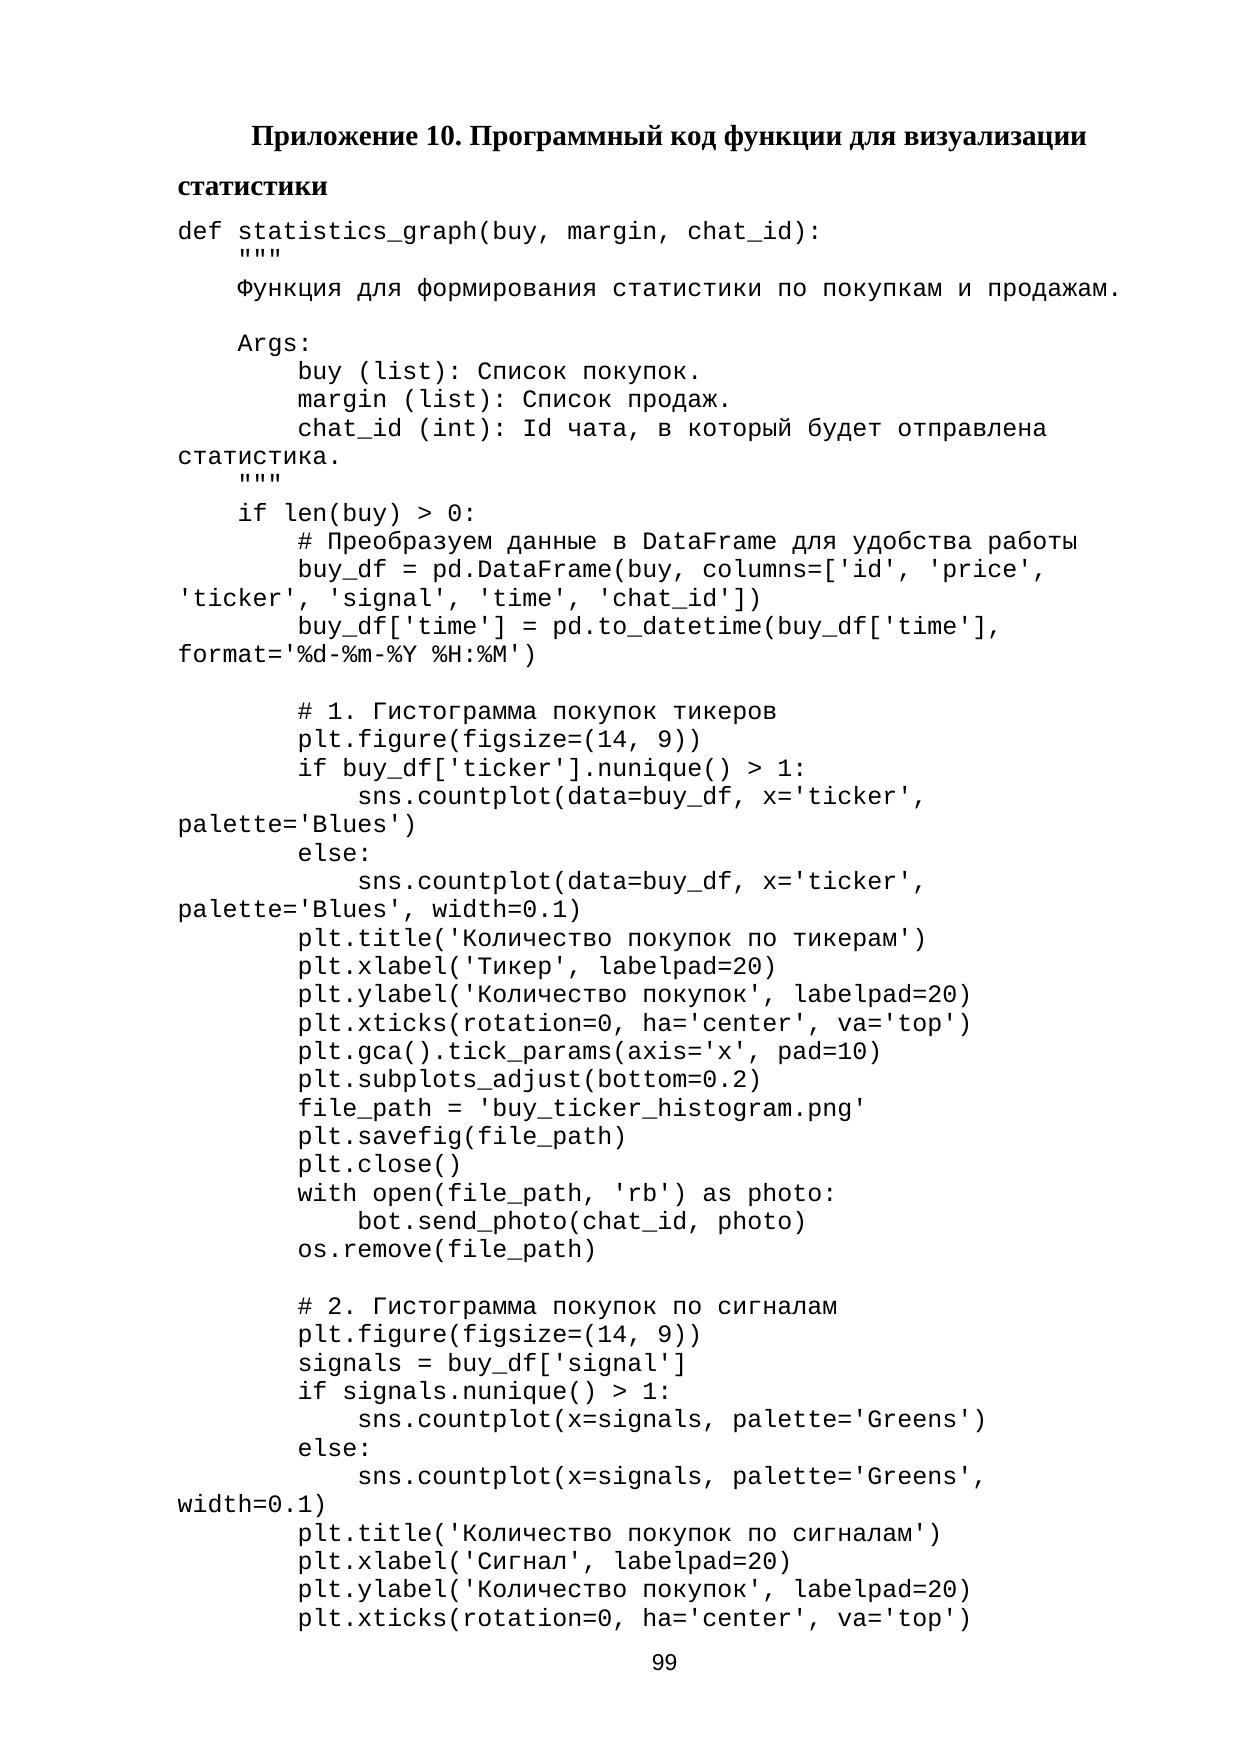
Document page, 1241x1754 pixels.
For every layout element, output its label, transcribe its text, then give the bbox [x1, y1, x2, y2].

text else: [177, 1435, 1152, 1463]
text plt.figure(figsize=(14, 9)) [177, 727, 1152, 755]
text sns.countplot(x=signals, palette='Greens', width=0.1) [177, 1463, 1152, 1520]
text plt.subplots_adjust(bottom=0.2) [177, 1067, 1152, 1095]
text else: [177, 840, 1152, 868]
text os.remove(file_path) [177, 1237, 1152, 1265]
text plt.figure(figsize=(14, 9)) [177, 1322, 1152, 1350]
text plt.xlabel('Тикер', labelpad=20) [177, 953, 1152, 982]
text # 1. Гистограмма покупок тикеров [177, 698, 1152, 727]
text """ [177, 472, 1152, 500]
text plt.ylabel('Количество покупок', labelpad=20) [177, 1577, 1152, 1605]
text bot.send_photo(chat_id, photo) [177, 1208, 1152, 1237]
text with open(file_path, 'rb') as photo: [177, 1180, 1152, 1208]
text plt.close() [177, 1152, 1152, 1180]
text plt.xlabel('Сигнал', labelpad=20) [177, 1548, 1152, 1577]
text Приложение 10. Программный код функции для визуализации статистики [177, 118, 1152, 202]
text plt.savefig(file_path) [177, 1123, 1152, 1152]
text if signals.nunique() > 1: [177, 1378, 1152, 1407]
text signals = buy_df['signal'] [177, 1350, 1152, 1378]
text buy_df['time'] = pd.to_datetime(buy_df['time'], format='%d-%m-%Y %H:%M') [177, 613, 1152, 670]
text Args: [177, 330, 1152, 358]
text # 2. Гистограмма покупок по сигналам [177, 1293, 1152, 1322]
text plt.title('Количество покупок по сигналам') [177, 1520, 1152, 1548]
text plt.xticks(rotation=0, ha='center', va='top') [177, 1605, 1152, 1633]
text sns.countplot(x=signals, palette='Greens') [177, 1407, 1152, 1435]
text sns.countplot(data=buy_df, x='ticker', palette='Blues') [177, 783, 1152, 840]
text if len(buy) > 0: [177, 500, 1152, 528]
text """ [177, 247, 1152, 275]
text Функция для формирования статистики по покупкам и продажам. [177, 275, 1152, 304]
text buy (list): Список покупок. [177, 358, 1152, 387]
text plt.xticks(rotation=0, ha='center', va='top') [177, 1010, 1152, 1038]
text plt.title('Количество покупок по тикерам') [177, 925, 1152, 953]
text plt.gca().tick_params(axis='x', pad=10) [177, 1038, 1152, 1067]
text def statistics_graph(buy, margin, chat_id): [177, 219, 1152, 247]
text sns.countplot(data=buy_df, x='ticker', palette='Blues', width=0.1) [177, 868, 1152, 925]
text if buy_df['ticker'].nunique() > 1: [177, 755, 1152, 783]
text file_path = 'buy_ticker_histogram.png' [177, 1095, 1152, 1123]
text plt.ylabel('Количество покупок', labelpad=20) [177, 982, 1152, 1010]
text chat_id (int): Id чата, в который будет отправлена статистика. [177, 415, 1152, 472]
text buy_df = pd.DataFrame(buy, columns=['id', 'price', 'ticker', 'signal', 'time', 'chat_id']) [177, 557, 1152, 613]
text margin (list): Список продаж. [177, 387, 1152, 415]
text # Преобразуем данные в DataFrame для удобства работы [177, 528, 1152, 557]
